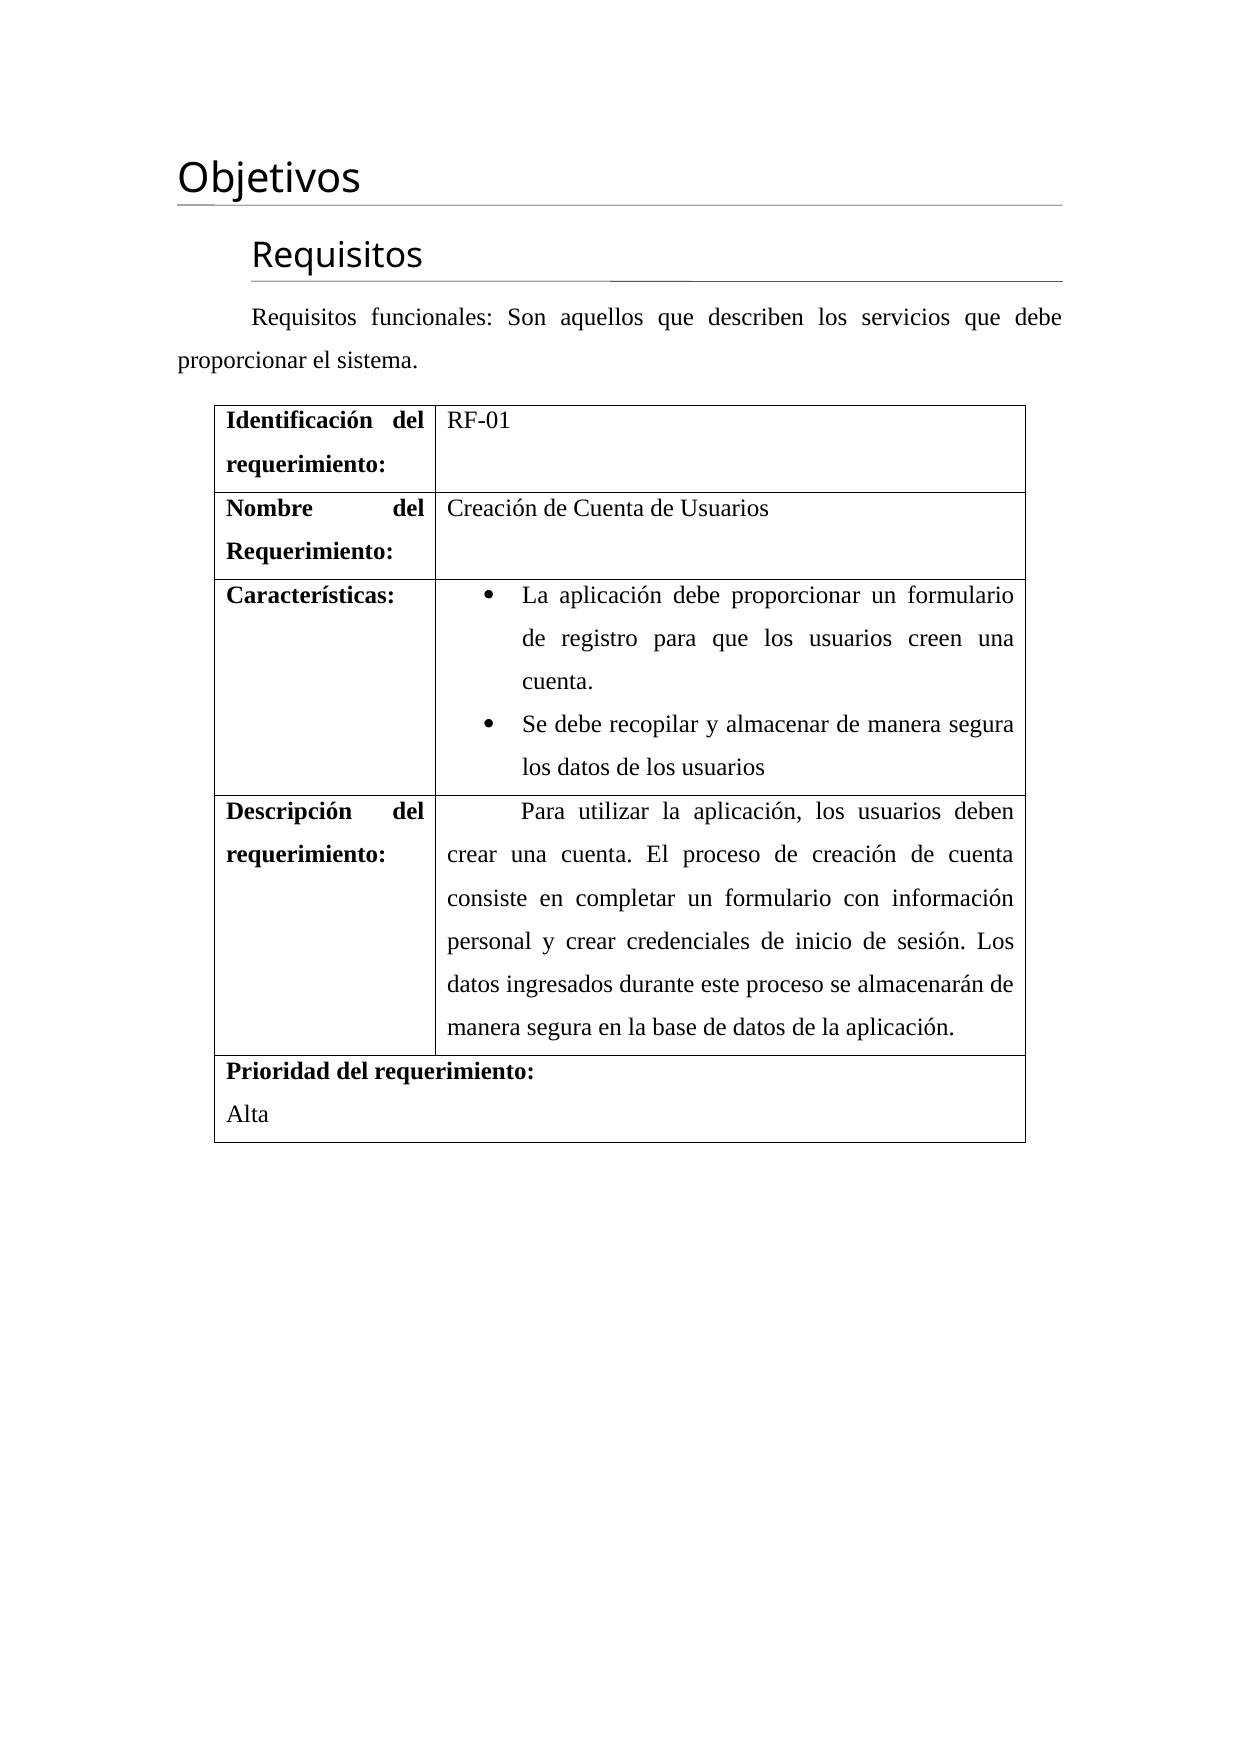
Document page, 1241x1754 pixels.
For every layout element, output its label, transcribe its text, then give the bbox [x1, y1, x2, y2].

table_cell Descripción del requerimiento: [215, 796, 435, 1055]
table_cell Nombre del Requerimiento: [215, 493, 435, 579]
text Objetivos [177, 148, 1063, 204]
text Requisitos funcionales: Son aquellos que describen los servicios que debe proporcionar el sistema. [177, 302, 1063, 373]
table_cell Creación de Cuenta de Usuarios [436, 493, 1025, 579]
table_header RF-01 [436, 406, 1025, 492]
table_cell Prioridad del requerimiento: Alta [215, 1056, 1025, 1142]
table_cell La aplicación debe proporcionar un formulario de registro para que los usuarios creen una cuenta. Se debe recopilar y almacenar de manera segura los datos de los usuarios [436, 580, 1025, 795]
table_header Identificación del requerimiento: [215, 406, 435, 492]
table_cell Características: [215, 580, 435, 795]
text Requisitos [177, 229, 1063, 278]
table_cell Para utilizar la aplicación, los usuarios deben crear una cuenta. El proceso de creación de cuenta consiste en completar un formulario con información personal y crear credenciales de inicio de sesión. Los datos ingresados durante este proceso se almacenarán de manera segura en la base de datos de la aplicación. [436, 796, 1025, 1055]
